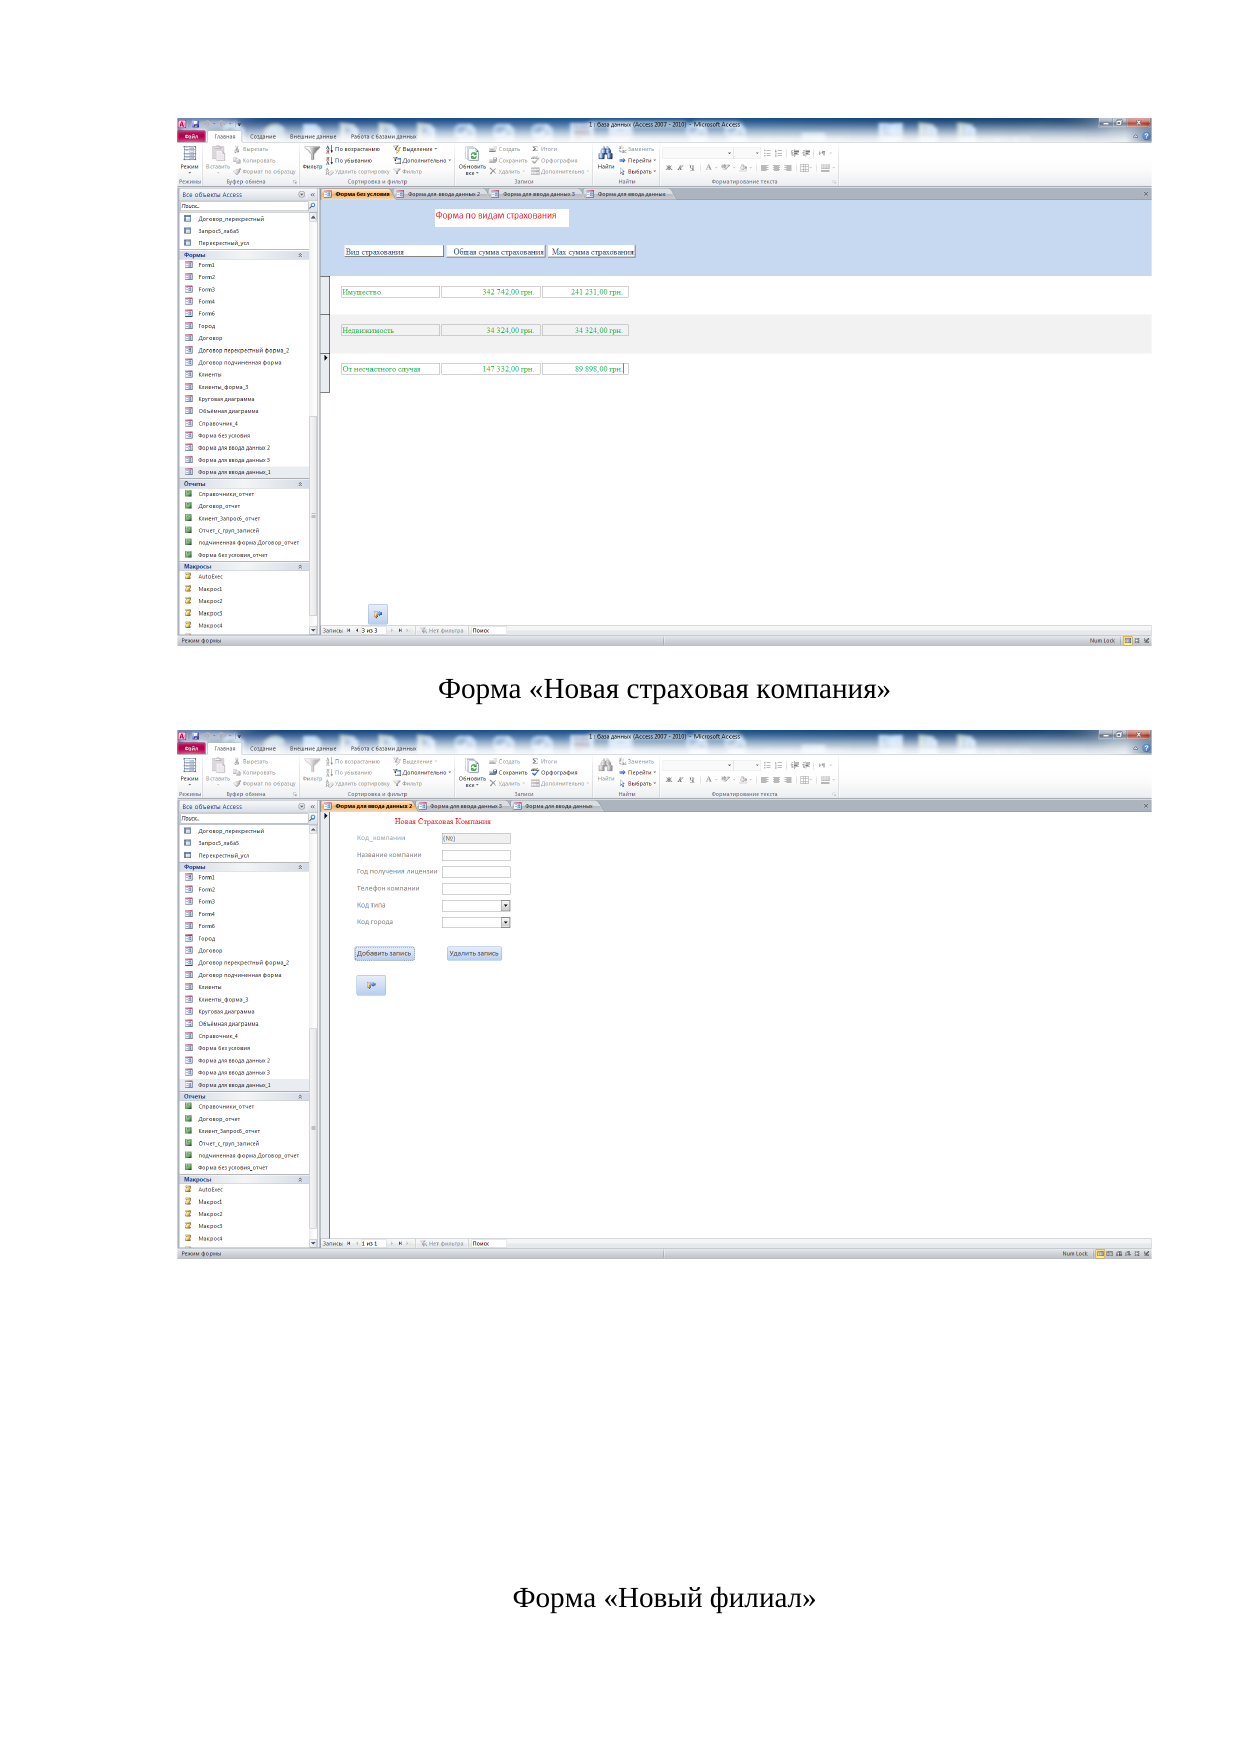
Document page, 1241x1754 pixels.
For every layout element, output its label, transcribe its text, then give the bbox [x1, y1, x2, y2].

text Форма «Новый филиал» [177, 1580, 1152, 1613]
text Форма «Новая страховая компания» [177, 671, 1152, 704]
picture [177, 118, 1152, 646]
picture [177, 730, 1152, 1259]
